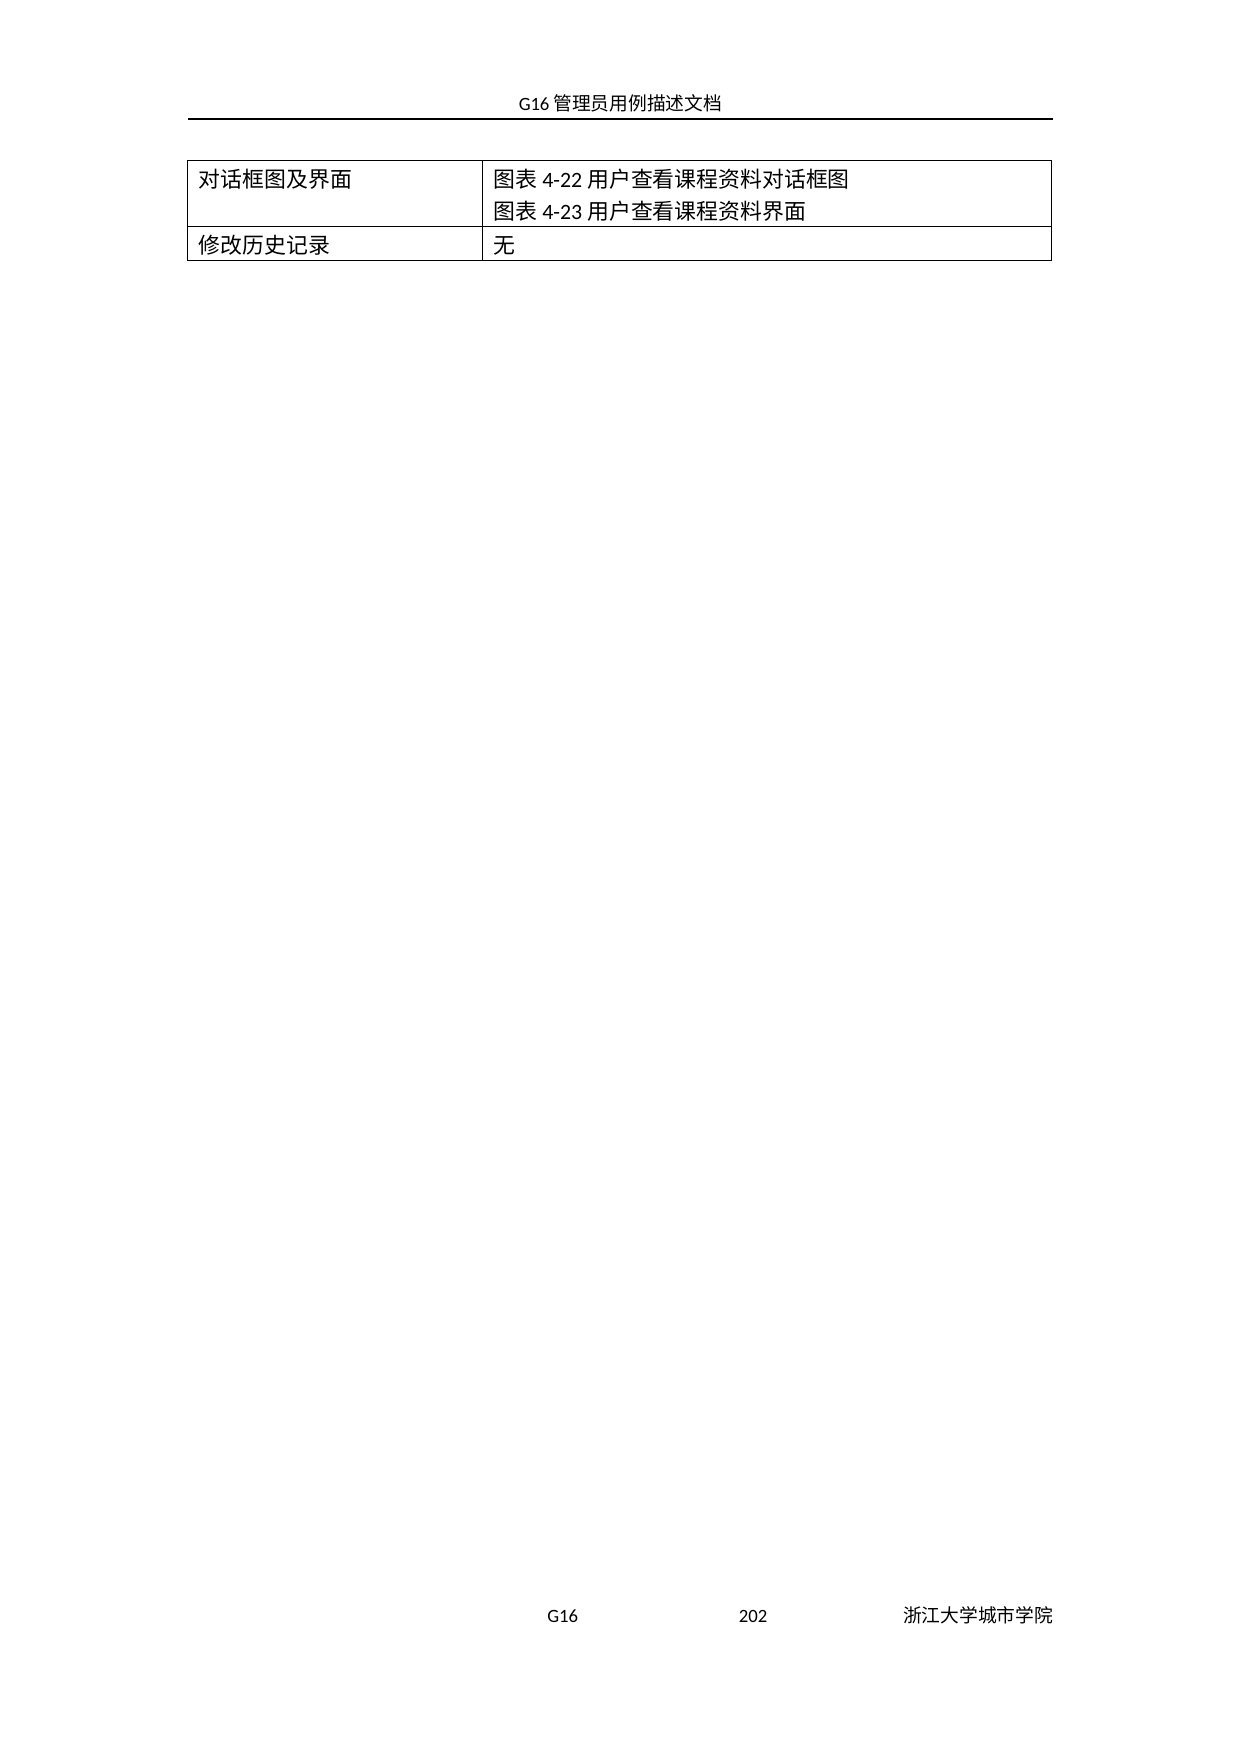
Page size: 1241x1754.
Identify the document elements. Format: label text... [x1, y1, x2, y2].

table_cell 无 [483, 227, 1051, 260]
table_cell 图表 4-21 用户查看课程资料对话框图 图表 4-22 用户查看课程资料界面 [483, 161, 1051, 226]
table_cell 修改历史记录 [188, 227, 482, 260]
table_cell 对话框图及界面 [188, 161, 482, 226]
